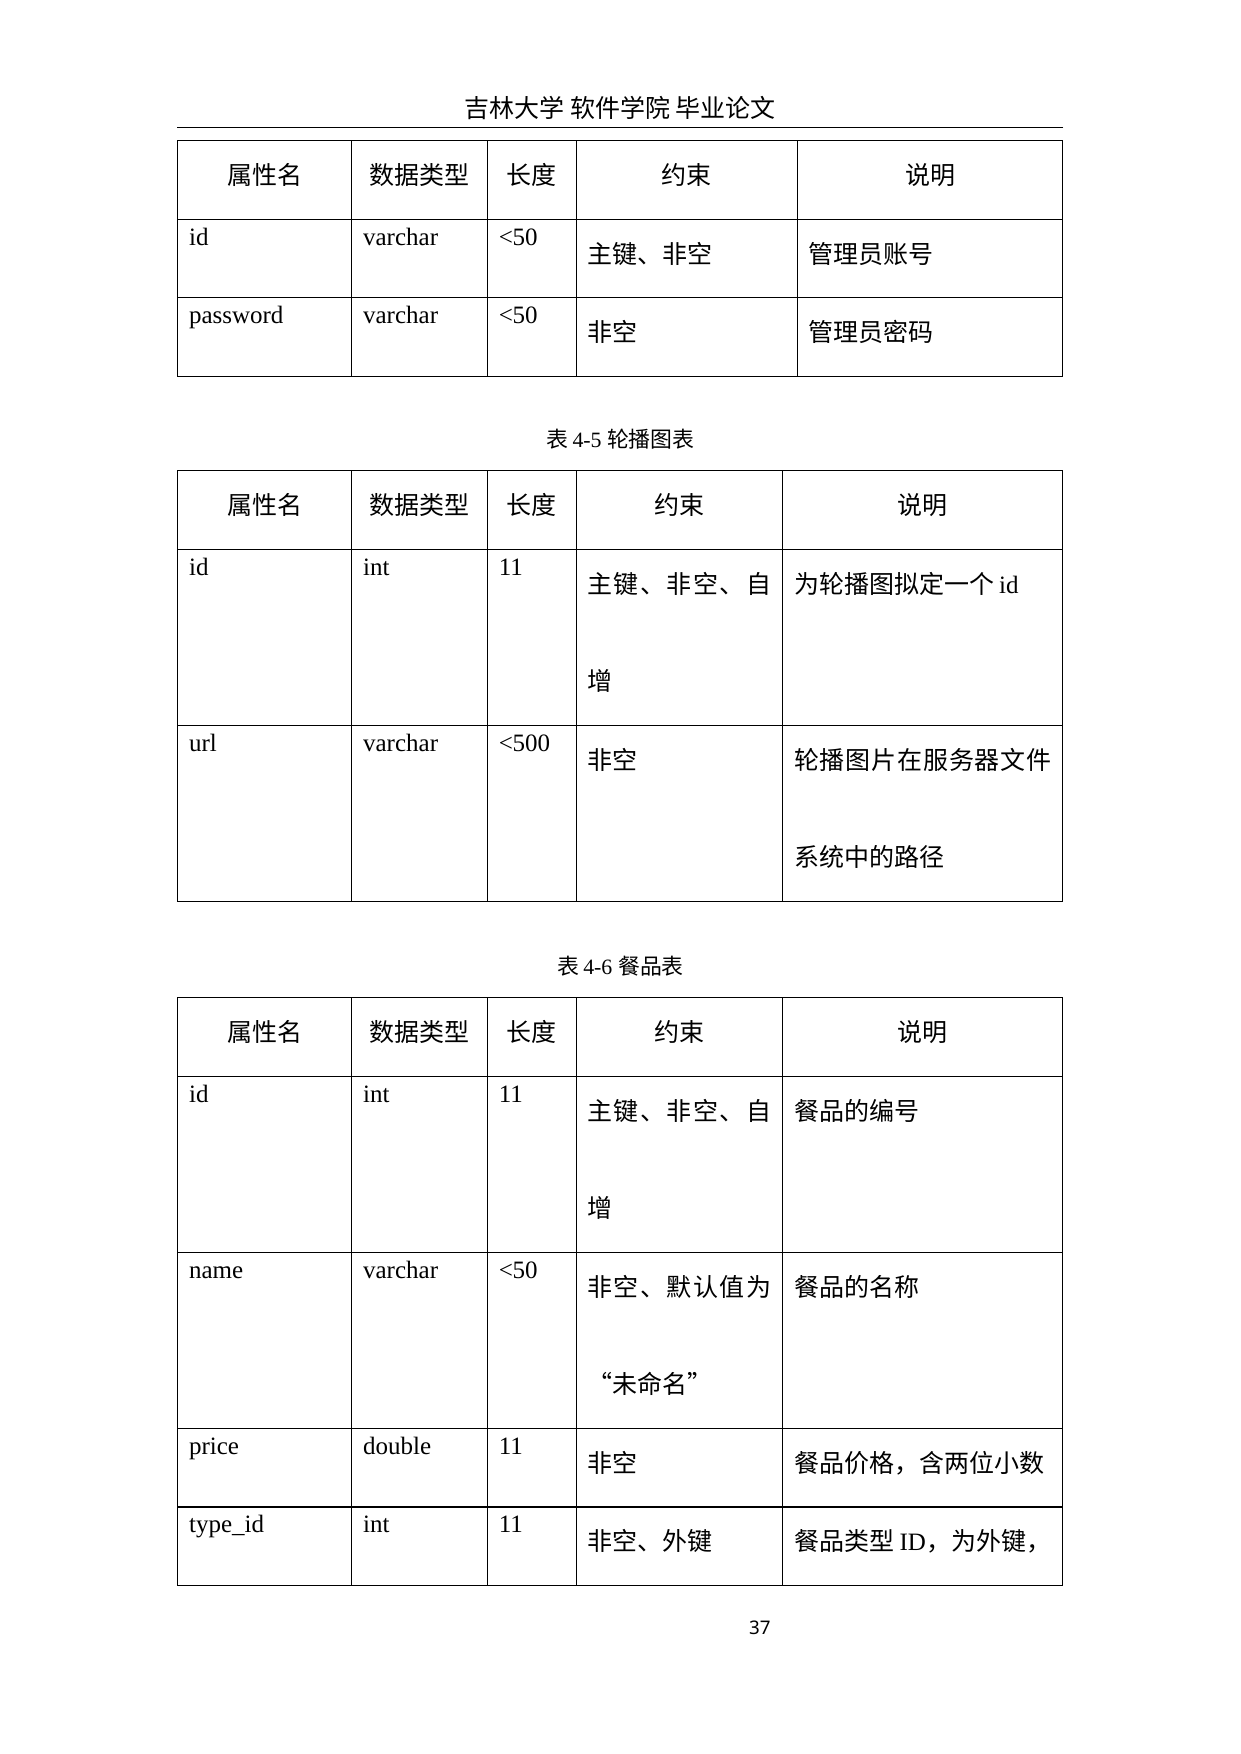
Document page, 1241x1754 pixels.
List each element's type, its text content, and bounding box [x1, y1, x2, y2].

table_header 数据类型 [352, 471, 487, 549]
table_cell varchar [352, 220, 487, 297]
table_cell <500 [488, 726, 576, 901]
table_cell 轮播图片在服务器文件系统中的路径 [783, 726, 1062, 901]
table_cell 餐品的编号 [783, 1077, 1062, 1252]
table_cell id [178, 220, 351, 297]
table_cell 非空 [577, 1429, 782, 1506]
text 表4-6 餐品表 [177, 949, 1063, 981]
table_cell 11 [488, 550, 576, 725]
table_cell 主键、非空、自增 [577, 550, 782, 725]
table_header 属性名 [178, 471, 351, 549]
table_cell int [352, 1077, 487, 1252]
table_header 数据类型 [352, 998, 487, 1076]
table_cell price [178, 1429, 351, 1506]
table_cell id [178, 1077, 351, 1252]
table_cell 主键、非空 [577, 220, 797, 297]
table_cell 管理员账号 [798, 220, 1062, 297]
table_header 长度 [488, 471, 576, 549]
table_header 长度 [488, 141, 576, 219]
table_cell 非空、外键 [577, 1508, 782, 1585]
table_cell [783, 1508, 1062, 1585]
table_cell <50 [488, 1253, 576, 1428]
table_cell 管理员密码 [798, 298, 1062, 376]
table_cell varchar [352, 298, 487, 376]
table_cell 11 [488, 1429, 576, 1506]
table_header 约束 [577, 998, 782, 1076]
table_cell 非空、默认值为“未命名” [577, 1253, 782, 1428]
table_header 说明 [783, 471, 1062, 549]
table_cell 主键、非空、自增 [577, 1077, 782, 1252]
table_cell <50 [488, 298, 576, 376]
table_header 说明 [798, 141, 1062, 219]
table_cell id [178, 550, 351, 725]
table_cell url [178, 726, 351, 901]
table_cell password [178, 298, 351, 376]
table_header 长度 [488, 998, 576, 1076]
table_cell <50 [488, 220, 576, 297]
text 表4-5 轮播图表 [177, 422, 1063, 454]
table_cell 非空 [577, 726, 782, 901]
table_cell double [352, 1429, 487, 1506]
table_header 数据类型 [352, 141, 487, 219]
table_cell 11 [488, 1077, 576, 1252]
table_cell 餐品的名称 [783, 1253, 1062, 1428]
table_cell varchar [352, 726, 487, 901]
table_cell name [178, 1253, 351, 1428]
table_header 约束 [577, 141, 797, 219]
table_cell type_id [178, 1508, 351, 1585]
table_cell int [352, 550, 487, 725]
table_cell 11 [488, 1508, 576, 1585]
table_header 约束 [577, 471, 782, 549]
table_cell 非空 [577, 298, 797, 376]
table_header 属性名 [178, 141, 351, 219]
table_header 属性名 [178, 998, 351, 1076]
table_cell 为轮播图拟定一个id [783, 550, 1062, 725]
table_cell 餐品价格，含两位小数 [783, 1429, 1062, 1506]
table_cell varchar [352, 1253, 487, 1428]
table_cell int [352, 1508, 487, 1585]
table_header 说明 [783, 998, 1062, 1076]
